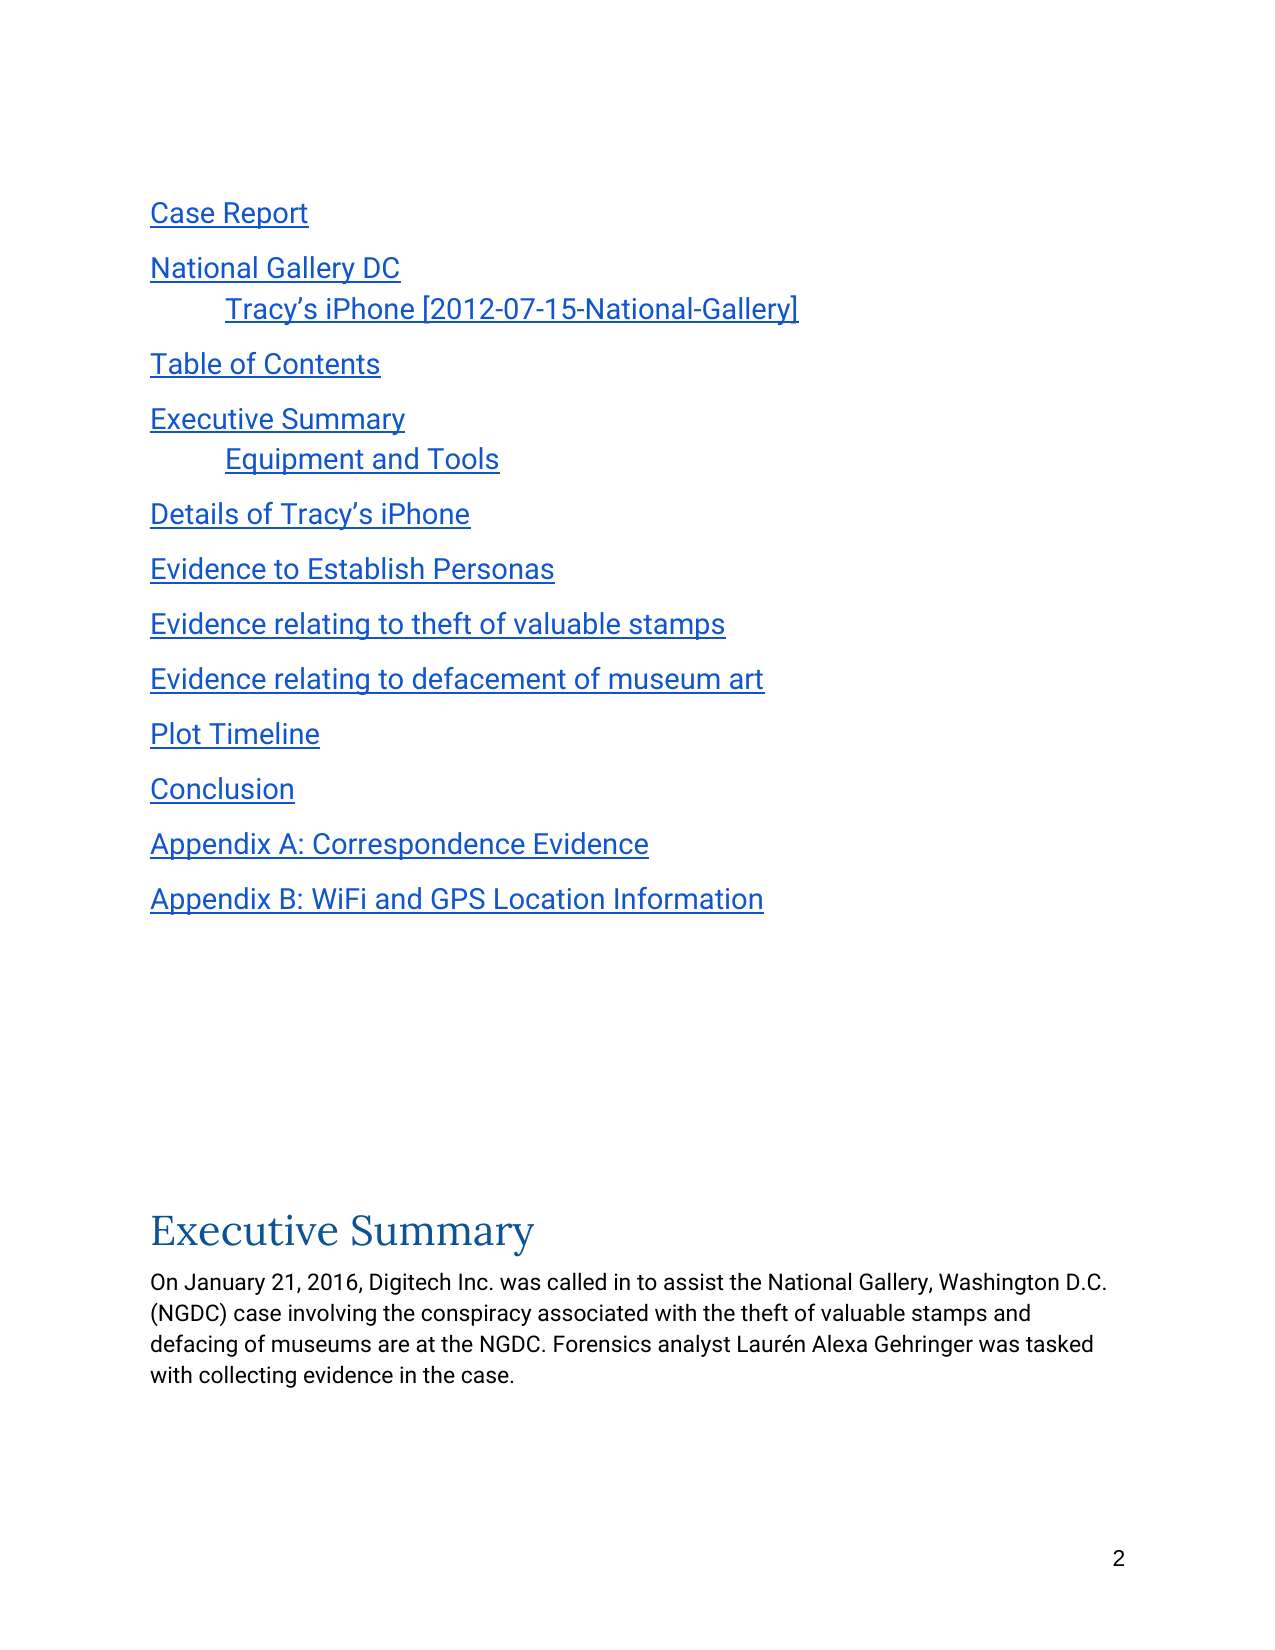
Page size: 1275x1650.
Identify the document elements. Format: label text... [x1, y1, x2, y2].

subtitle Executive Summary [150, 1203, 1125, 1257]
text On January 21, 2016, Digitech Inc. was called in to assist the National Gallery, Washington D.C. (NGDC) case involving the conspiracy associated with the theft of valuable stamps and defacing of museums are at the NGDC. Forensics analyst Laurén Alexa Gehringer was tasked with collecting evidence in the case. [150, 1269, 1125, 1389]
